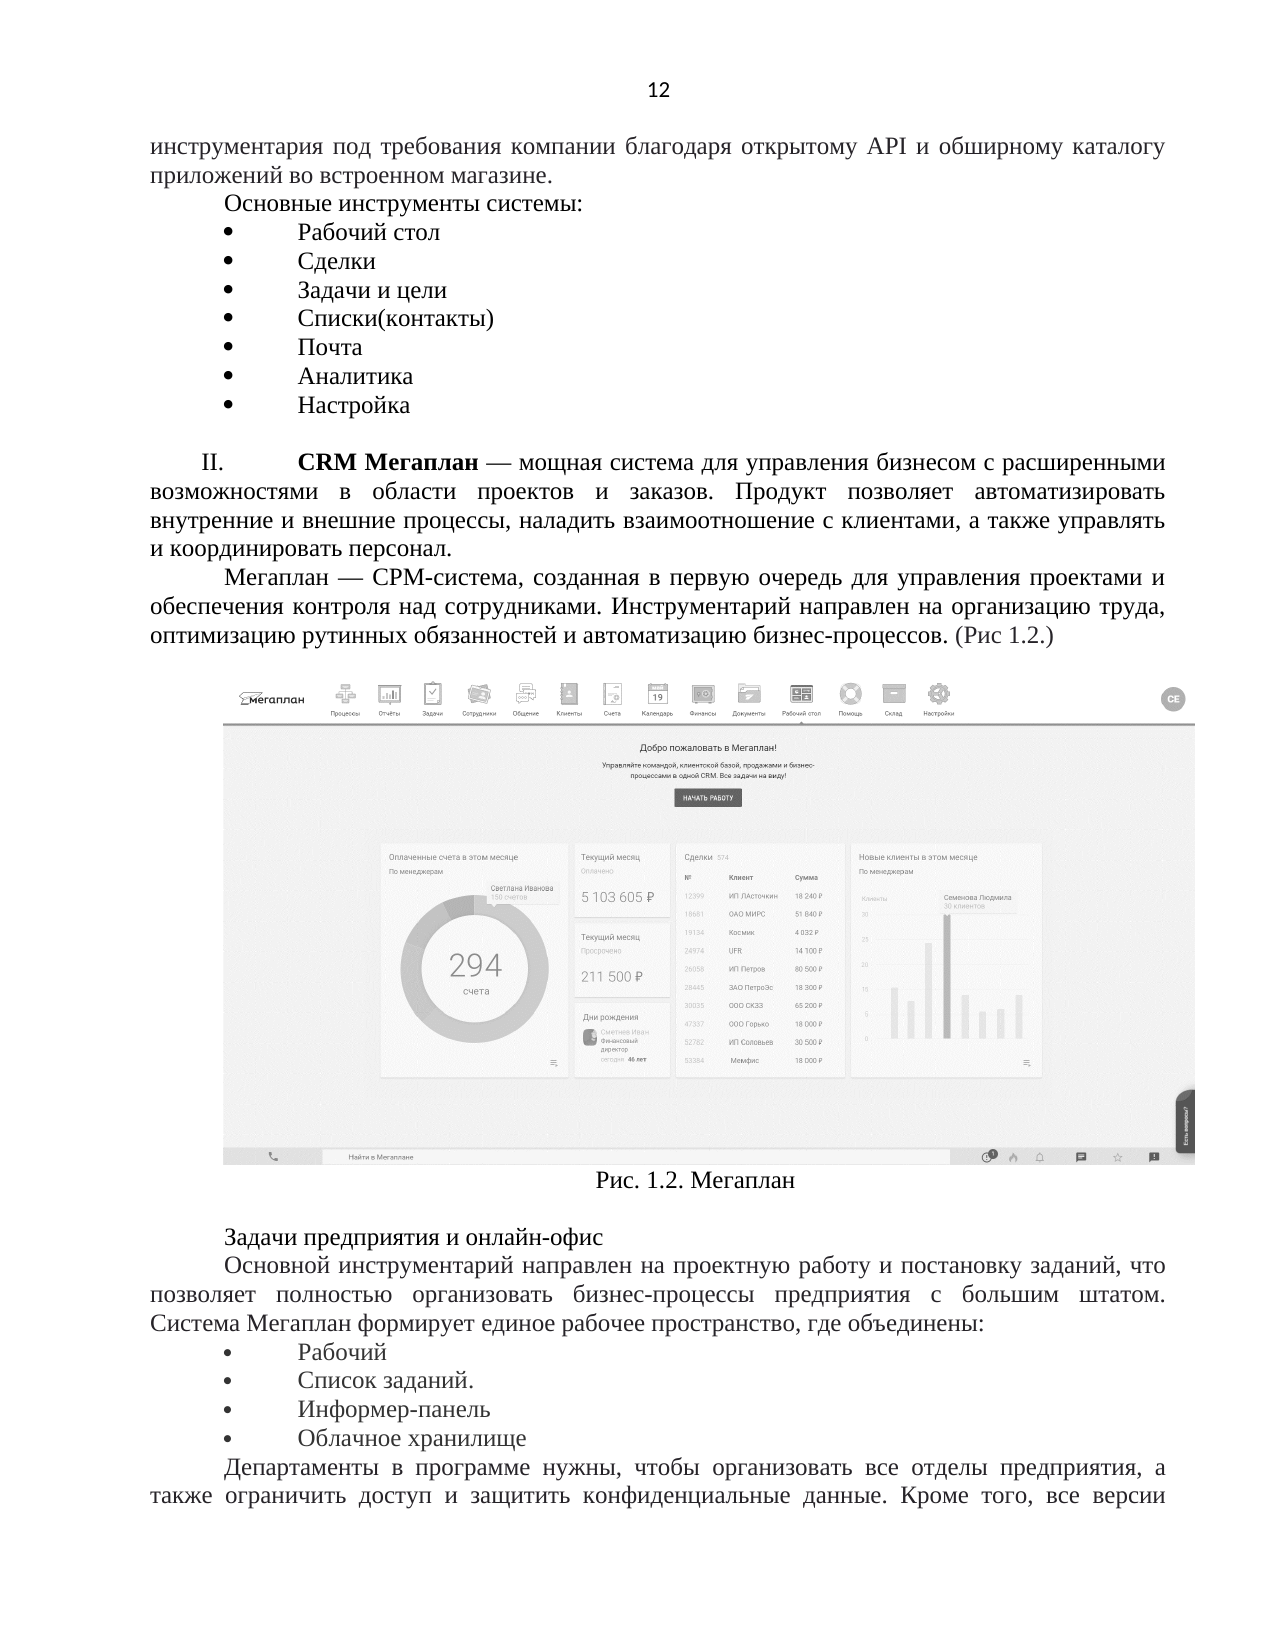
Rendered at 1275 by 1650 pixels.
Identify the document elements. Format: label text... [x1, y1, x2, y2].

text Задачи предприятия и онлайн-офис [150, 1222, 1167, 1251]
text Основной инструментарий направлен на проектную работу и постановку заданий, что позволяет полностью организовать бизнес-процессы предприятия с большим штатом. Система Мегаплан формирует единое рабочее пространство, где объединены: [150, 1251, 1167, 1337]
list Аналитика [150, 361, 1167, 390]
list Сделки [150, 246, 1167, 275]
list Рабочий [150, 1337, 1167, 1366]
picture [223, 677, 1195, 1165]
list Облачное хранилище [150, 1423, 1167, 1452]
text Основные инструменты системы: [150, 188, 1167, 217]
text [150, 131, 1167, 188]
list Информер-панель [150, 1394, 1167, 1423]
text Мегаплан — СРМ-система, созданная в первую очередь для управления проектами и обеспечения контроля над сотрудниками. Инструментарий направлен на организацию труда, оптимизацию рутинных обязанностей и автоматизацию бизнес-процессов. (Рис 1.2.) [150, 562, 1167, 648]
list Почта [150, 332, 1167, 361]
list Настройка [150, 390, 1167, 418]
list Задачи и цели [150, 275, 1167, 303]
list Список заданий. [150, 1366, 1167, 1394]
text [150, 1452, 1167, 1509]
list Списки(контакты) [150, 303, 1167, 332]
list CRM Мегаплан — мощная система для управления бизнесом с расширенными возможностями в области проектов и заказов. Продукт позволяет автоматизировать внутренние и внешние процессы, наладить взаимоотношение с клиентами, а также управлять и координировать персонал. [150, 447, 1167, 562]
list Рабочий стол [150, 217, 1167, 246]
